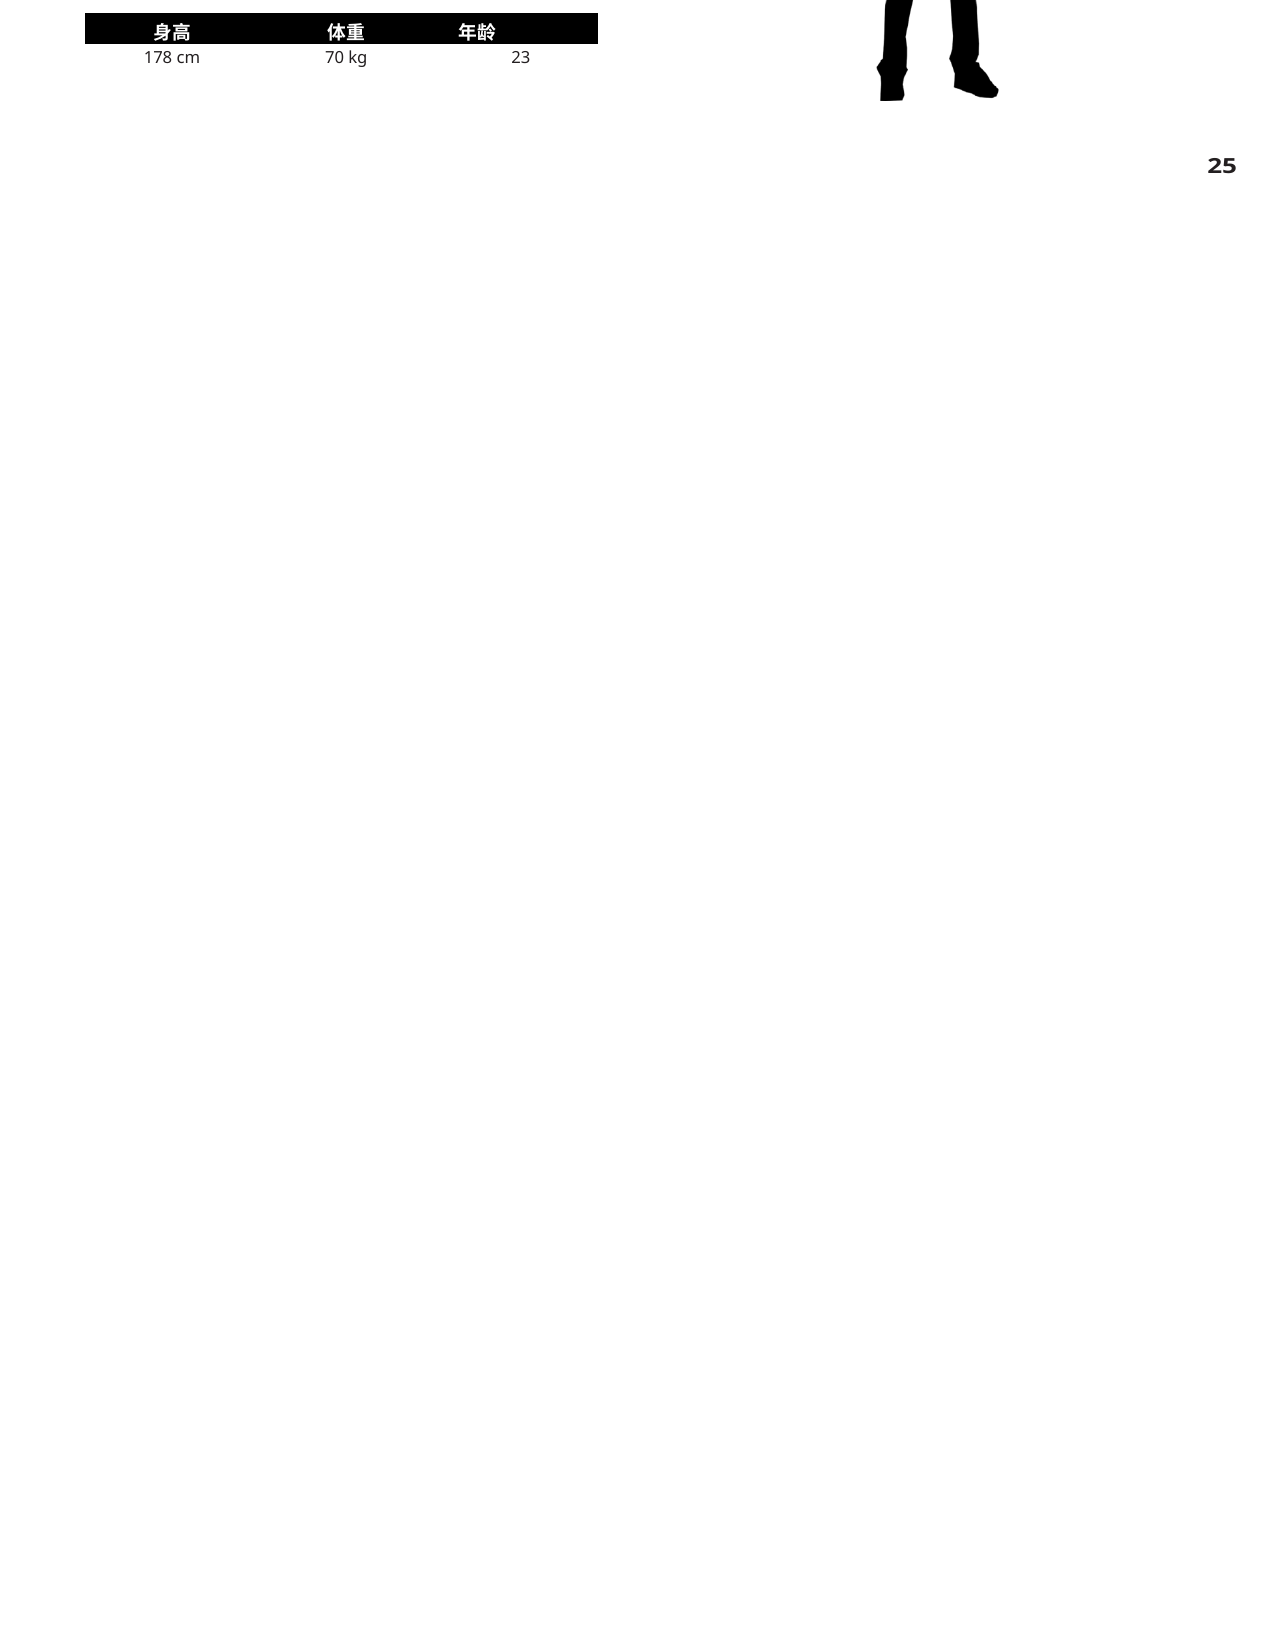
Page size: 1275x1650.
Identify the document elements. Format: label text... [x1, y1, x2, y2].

picture [840, 0, 1035, 101]
text 25 [14, 152, 1237, 180]
